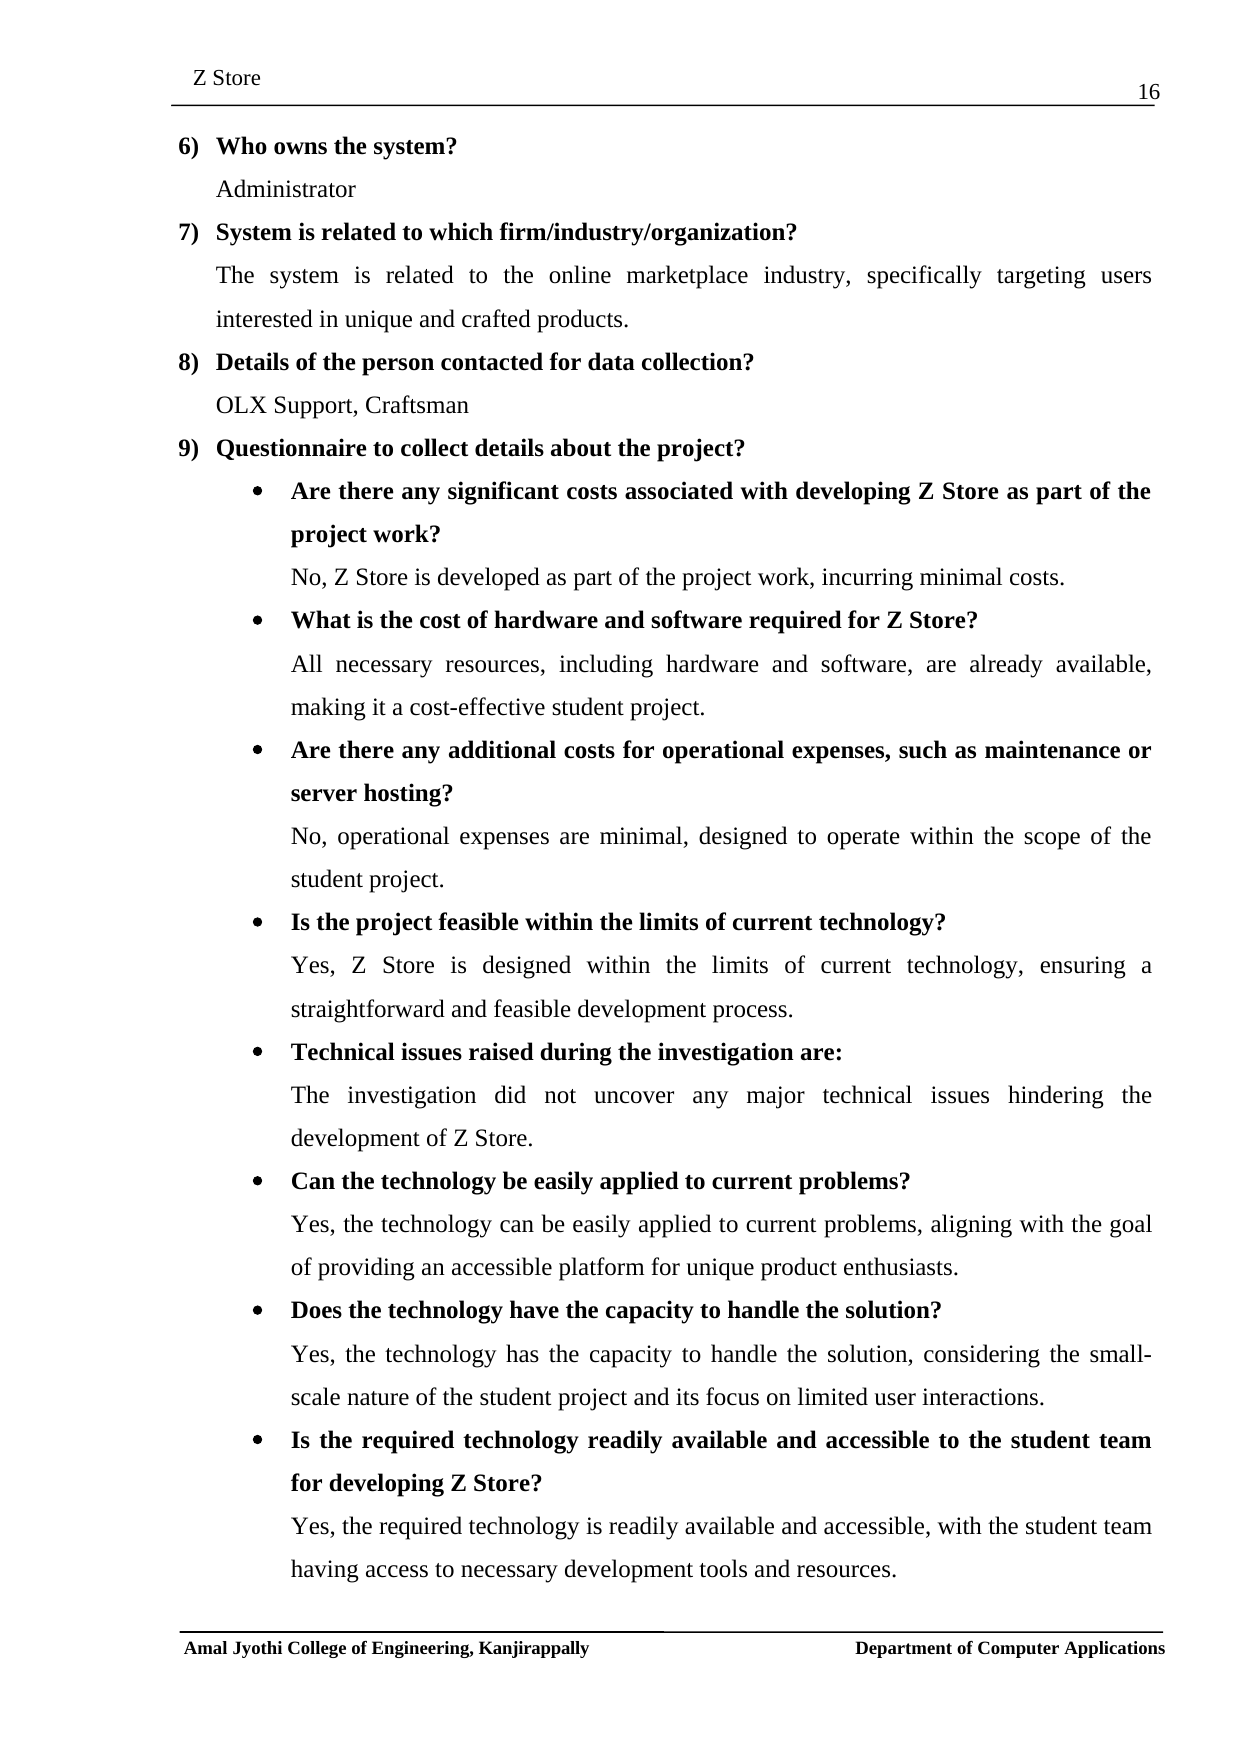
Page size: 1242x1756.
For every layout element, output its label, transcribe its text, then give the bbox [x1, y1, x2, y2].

text Yes, the technology can be easily applied to current problems, aligning with the goal of providing an accessible platform for unique product enthusiasts. [291, 1209, 1153, 1281]
text No, operational expenses are minimal, designed to operate within the scope of the student project. [291, 821, 1153, 893]
list What is the cost of hardware and software required for Z Store? [253, 606, 1153, 634]
text Yes, the technology has the capacity to handle the solution, considering the small-scale nature of the student project and its focus on limited user interactions. [291, 1339, 1153, 1411]
text Yes, Z Store is designed within the limits of current technology, ensuring a straightforward and feasible development process. [291, 951, 1153, 1022]
text All necessary resources, including hardware and software, are already available, making it a cost-effective student project. [291, 649, 1153, 721]
text The investigation did not uncover any major technical issues hindering the development of Z Store. [291, 1080, 1153, 1152]
text OLX Support, Craftsman [216, 390, 1153, 419]
list Technical issues raised during the investigation are: [253, 1037, 1153, 1066]
text The system is related to the online marketplace industry, specifically targeting users interested in unique and crafted products. [216, 261, 1153, 332]
list Are there any significant costs associated with developing Z Store as part of the project work? [253, 476, 1153, 548]
list Is the required technology readily available and accessible to the student team for developing Z Store? [253, 1425, 1153, 1497]
list Details of the person contacted for data collection? [178, 347, 1153, 376]
text Administrator [216, 174, 1153, 203]
list Who owns the system? [178, 131, 1153, 160]
list Does the technology have the capacity to handle the solution? [253, 1296, 1153, 1324]
text No, Z Store is developed as part of the project work, incurring minimal costs. [291, 562, 1153, 591]
list Are there any additional costs for operational expenses, such as maintenance or server hosting? [253, 735, 1153, 807]
text Yes, the required technology is readily available and accessible, with the student team having access to necessary development tools and resources. [291, 1511, 1153, 1583]
list Is the project feasible within the limits of current technology? [253, 907, 1153, 936]
list System is related to which firm/industry/organization? [178, 217, 1153, 246]
list Can the technology be easily applied to current problems? [253, 1166, 1153, 1195]
list Questionnaire to collect details about the project? [178, 433, 1153, 462]
